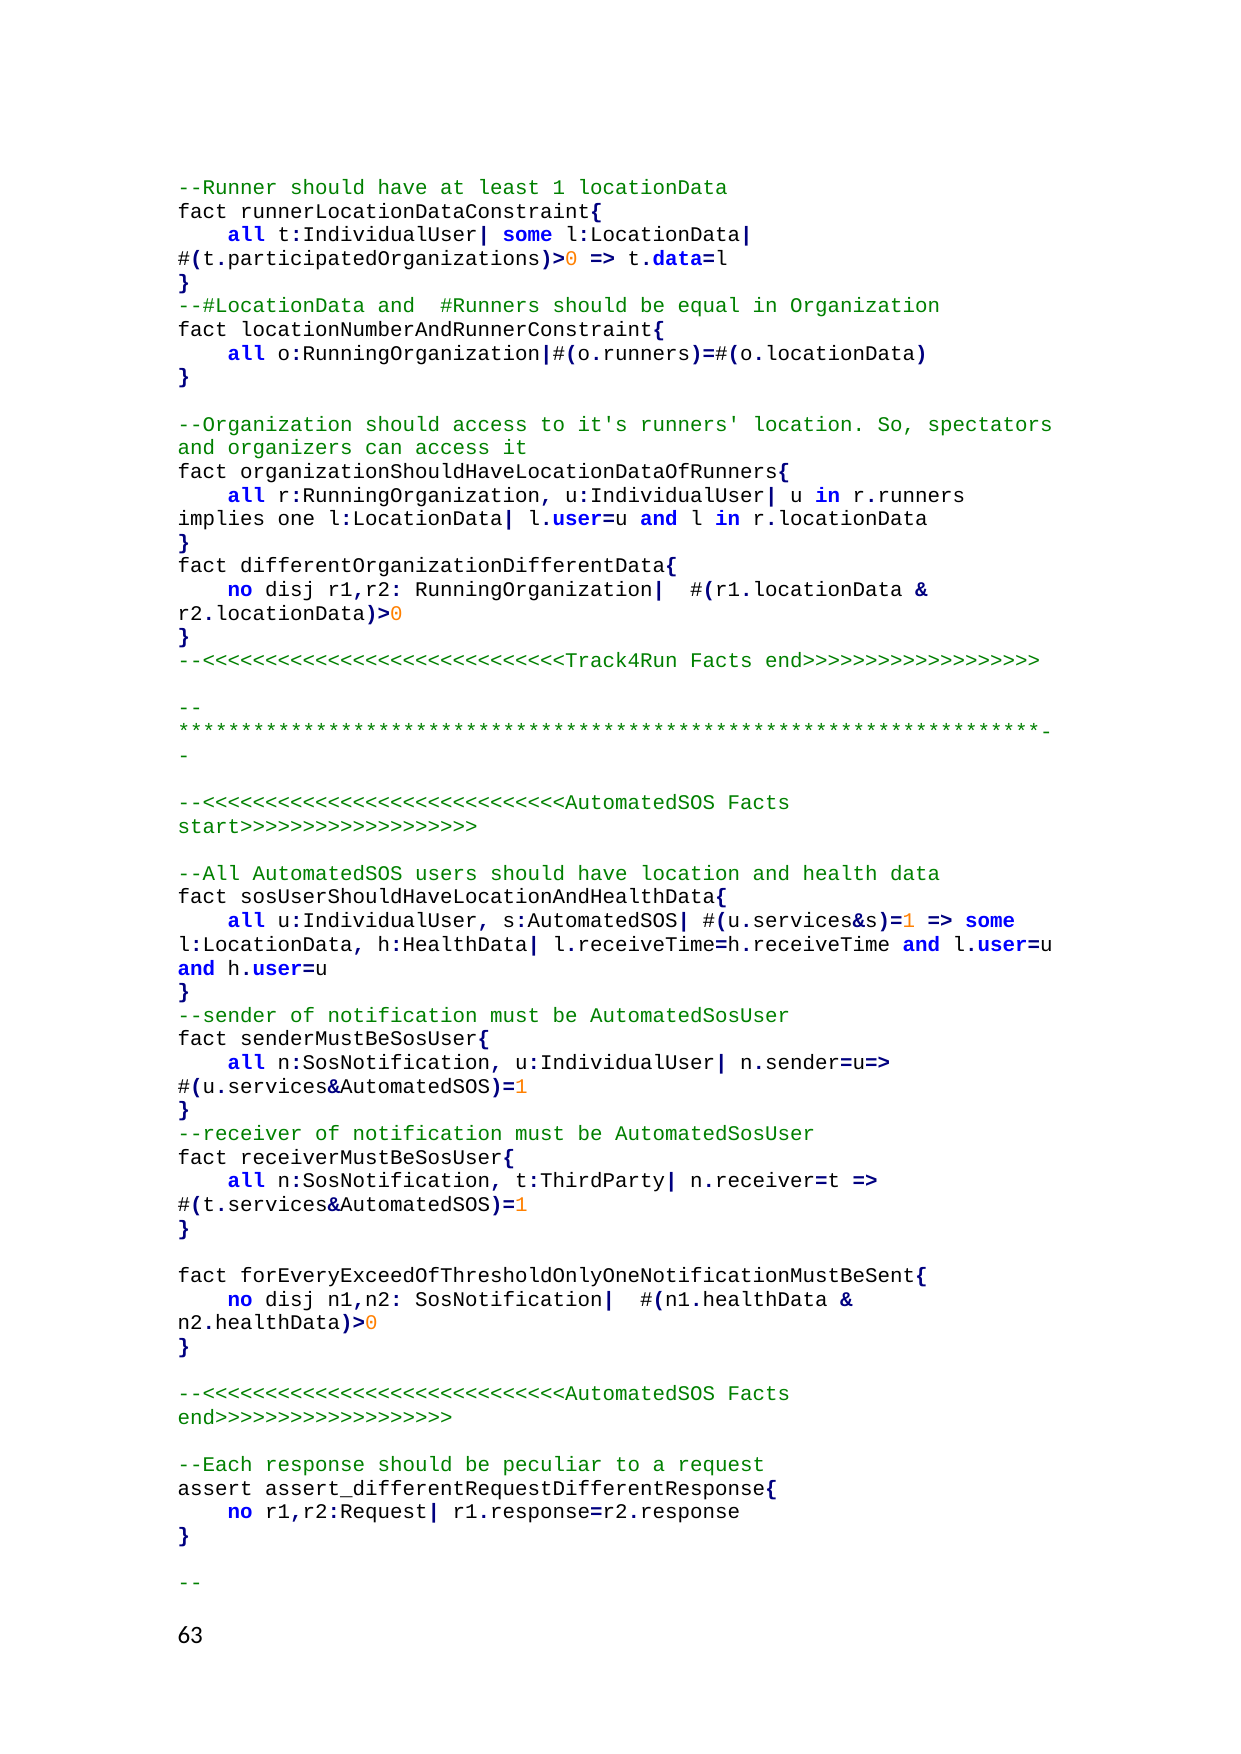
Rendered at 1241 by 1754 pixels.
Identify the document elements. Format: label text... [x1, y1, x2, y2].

text --Each response should be peculiar to a request [177, 1454, 1063, 1478]
text all o:RunningOrganization|#(o.runners)=#(o.locationData) [177, 343, 1063, 366]
text all u:IndividualUser, s:AutomatedSOS| #(u.services&s)=1 => some l:LocationData, h:HealthData| l.receiveTime=h.receiveTime and l.user=u and h.user=u [177, 910, 1063, 981]
text fact organizationShouldHaveLocationDataOfRunners{ [177, 461, 1063, 484]
text fact forEveryExceedOfThresholdOnlyOneNotificationMustBeSent{ [177, 1265, 1063, 1288]
text } [177, 366, 1063, 390]
text } [177, 1099, 1063, 1123]
text all n:SosNotification, u:IndividualUser| n.sender=u=> #(u.services&AutomatedSOS)=1 [177, 1052, 1063, 1099]
text all t:IndividualUser| some l:LocationData| #(t.participatedOrganizations)>0 => t.data=l [177, 224, 1063, 272]
text no disj n1,n2: SosNotification| #(n1.healthData & n2.healthData)>0 [177, 1288, 1063, 1336]
text --receiver of notification must be AutomatedSosUser [177, 1123, 1063, 1147]
text } [177, 1525, 1063, 1549]
text --<<<<<<<<<<<<<<<<<<<<<<<<<<<<<AutomatedSOS Facts start>>>>>>>>>>>>>>>>>>> [177, 792, 1063, 839]
text all r:RunningOrganization, u:IndividualUser| u in r.runners implies one l:LocationData| l.user=u and l in r.locationData [177, 484, 1063, 532]
text --Organization should access to it's runners' location. So, spectators and organizers can access it [177, 414, 1063, 461]
text -- [177, 1572, 1063, 1596]
text fact senderMustBeSosUser{ [177, 1028, 1063, 1052]
text --*********************************************************************-- [177, 697, 1063, 768]
text } [177, 272, 1063, 295]
text } [177, 626, 1063, 650]
text fact differentOrganizationDifferentData{ [177, 556, 1063, 579]
text fact runnerLocationDataConstraint{ [177, 201, 1063, 224]
text --#LocationData and #Runners should be equal in Organization [177, 295, 1063, 319]
text no r1,r2:Request| r1.response=r2.response [177, 1501, 1063, 1525]
text --sender of notification must be AutomatedSosUser [177, 1005, 1063, 1028]
text fact sosUserShouldHaveLocationAndHealthData{ [177, 887, 1063, 910]
text } [177, 981, 1063, 1005]
text --<<<<<<<<<<<<<<<<<<<<<<<<<<<<<AutomatedSOS Facts end>>>>>>>>>>>>>>>>>>> [177, 1383, 1063, 1430]
text fact receiverMustBeSosUser{ [177, 1147, 1063, 1170]
text fact locationNumberAndRunnerConstraint{ [177, 319, 1063, 343]
text --Runner should have at least 1 locationData [177, 177, 1063, 201]
text } [177, 532, 1063, 556]
text } [177, 1336, 1063, 1359]
text all n:SosNotification, t:ThirdParty| n.receiver=t => #(t.services&AutomatedSOS)=1 [177, 1170, 1063, 1218]
text assert assert_differentRequestDifferentResponse{ [177, 1478, 1063, 1501]
text --<<<<<<<<<<<<<<<<<<<<<<<<<<<<<Track4Run Facts end>>>>>>>>>>>>>>>>>>> [177, 650, 1063, 674]
text --All AutomatedSOS users should have location and health data [177, 863, 1063, 887]
text } [177, 1218, 1063, 1241]
text no disj r1,r2: RunningOrganization| #(r1.locationData & r2.locationData)>0 [177, 579, 1063, 626]
